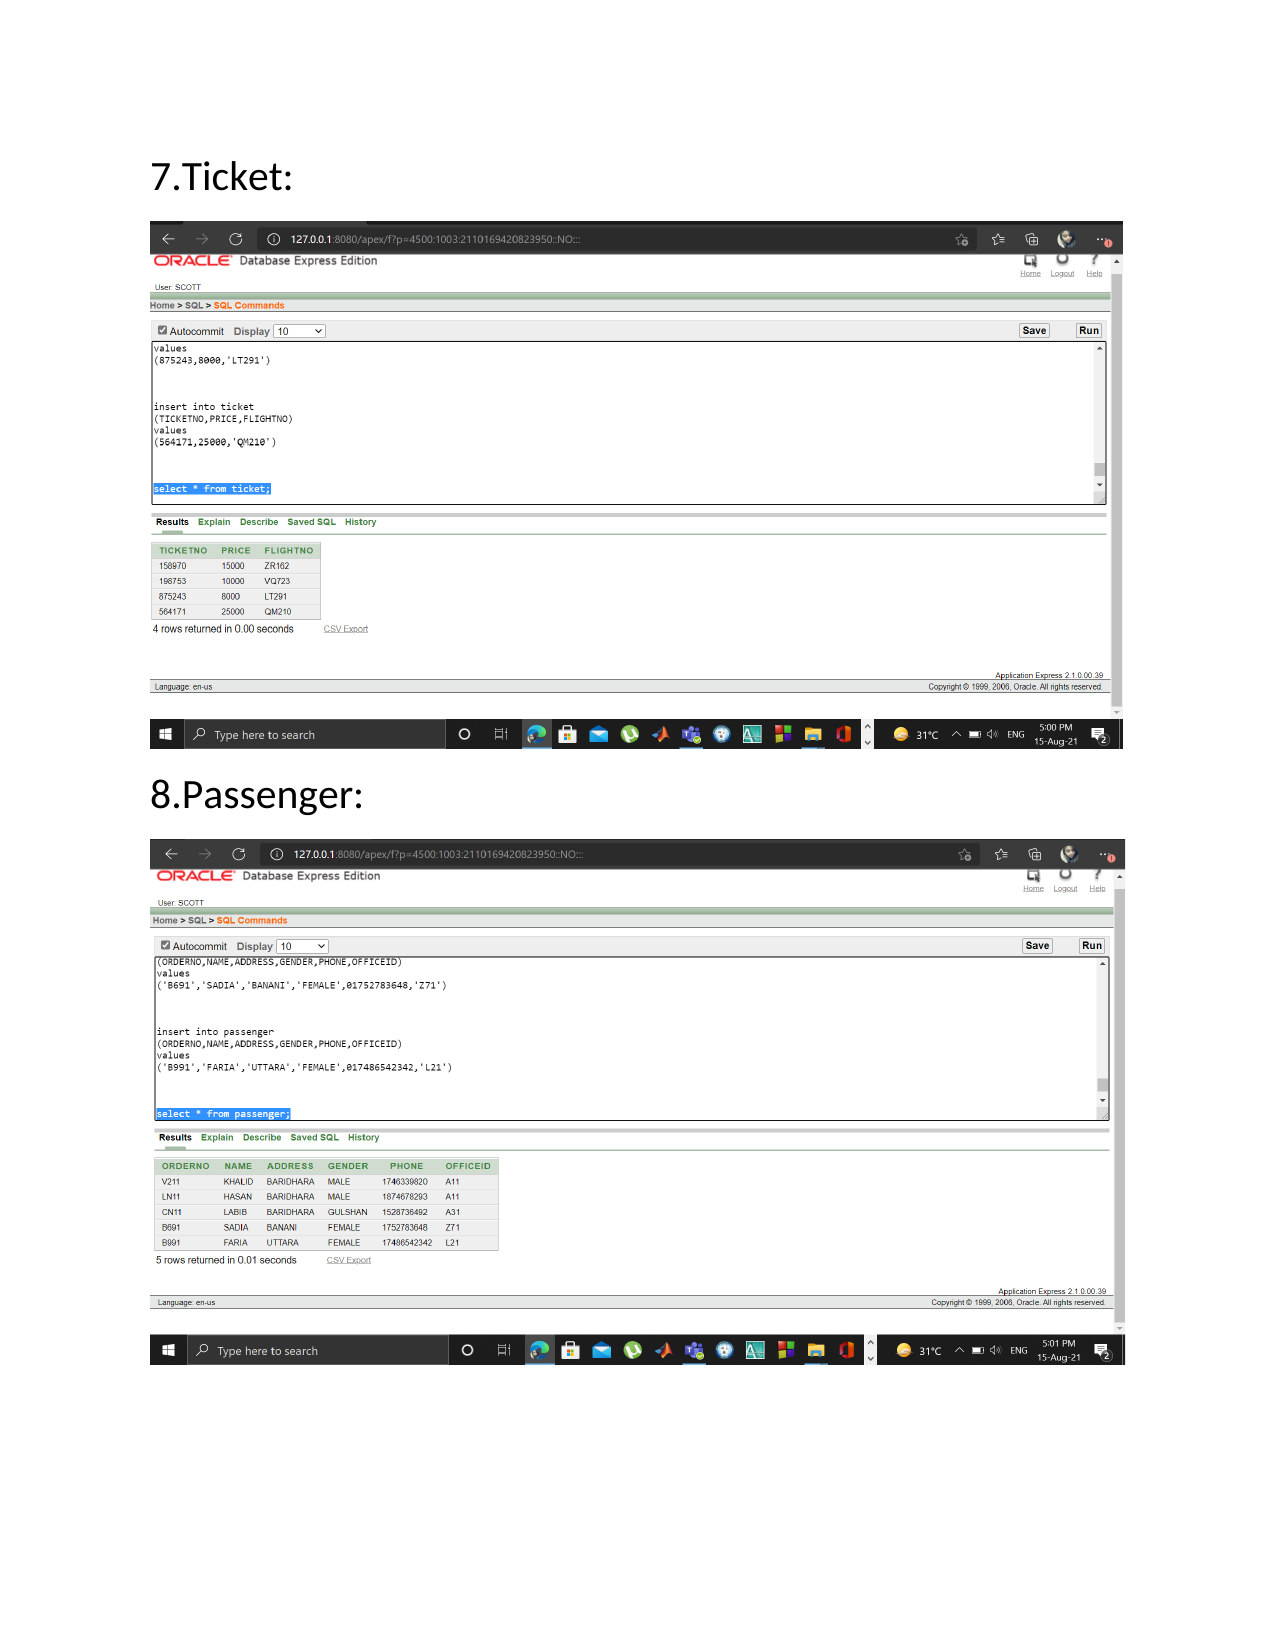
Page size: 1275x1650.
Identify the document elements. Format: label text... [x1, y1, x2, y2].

text 8.Passenger: [150, 768, 1125, 819]
picture [150, 221, 1123, 749]
text 7.Ticket: [150, 150, 1125, 201]
picture [150, 839, 1125, 1365]
